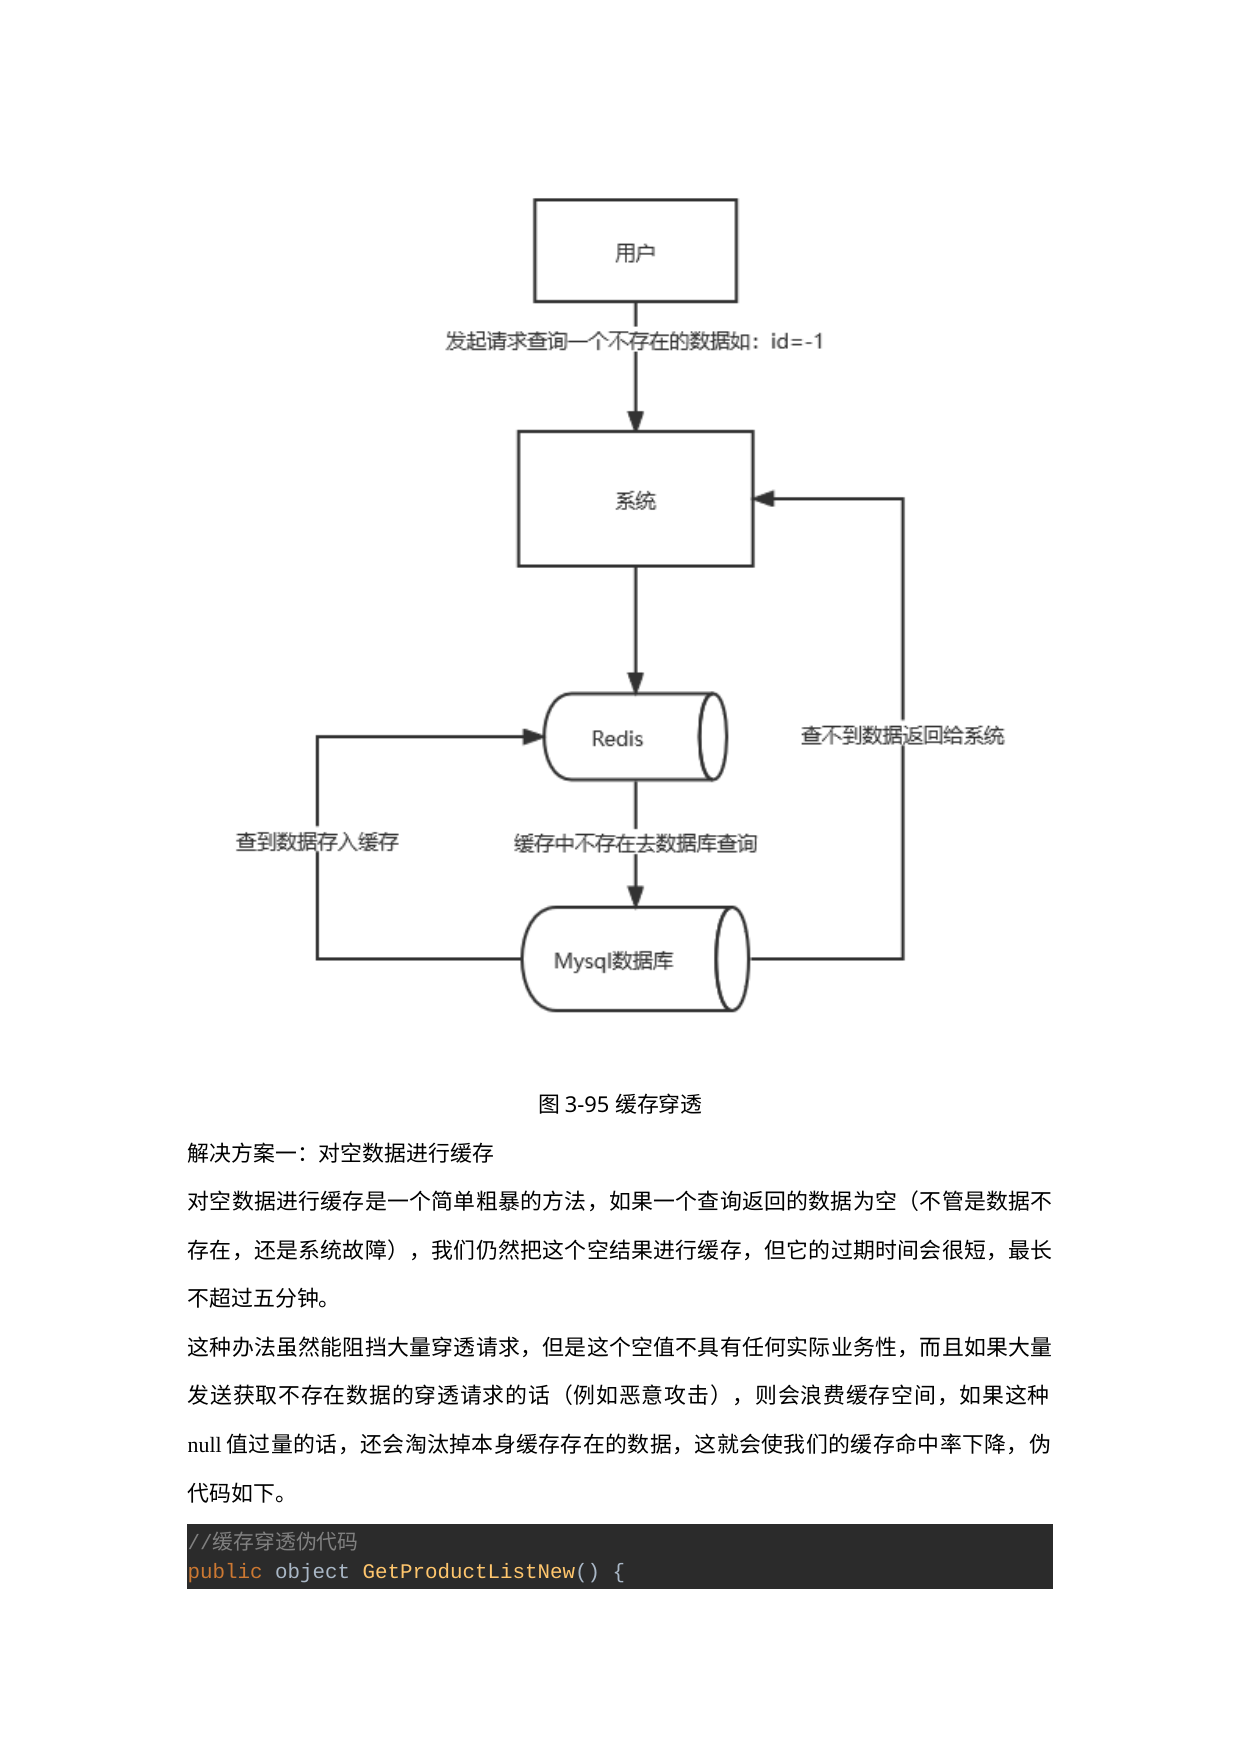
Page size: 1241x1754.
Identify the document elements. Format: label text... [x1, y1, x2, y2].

picture [213, 162, 1027, 1050]
text 对空数据进行缓存是一个简单粗暴的方法，如果一个查询返回的数据为空（不管是数据不存在，还是系统故障），我们仍然把这个空结果进行缓存，但它的过期时间会很短，最长不超过五分钟。 [187, 1183, 1053, 1313]
text 解决方案一：对空数据进行缓存 [187, 1135, 1053, 1168]
text 这种办法虽然能阻挡大量穿透请求，但是这个空值不具有任何实际业务性，而且如果大量发送获取不存在数据的穿透请求的话（例如恶意攻击），则会浪费缓存空间，如果这种null值过量的话，还会淘汰掉本身缓存存在的数据，这就会使我们的缓存命中率下降，伪代码如下。 [187, 1329, 1053, 1508]
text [187, 1524, 1053, 1589]
